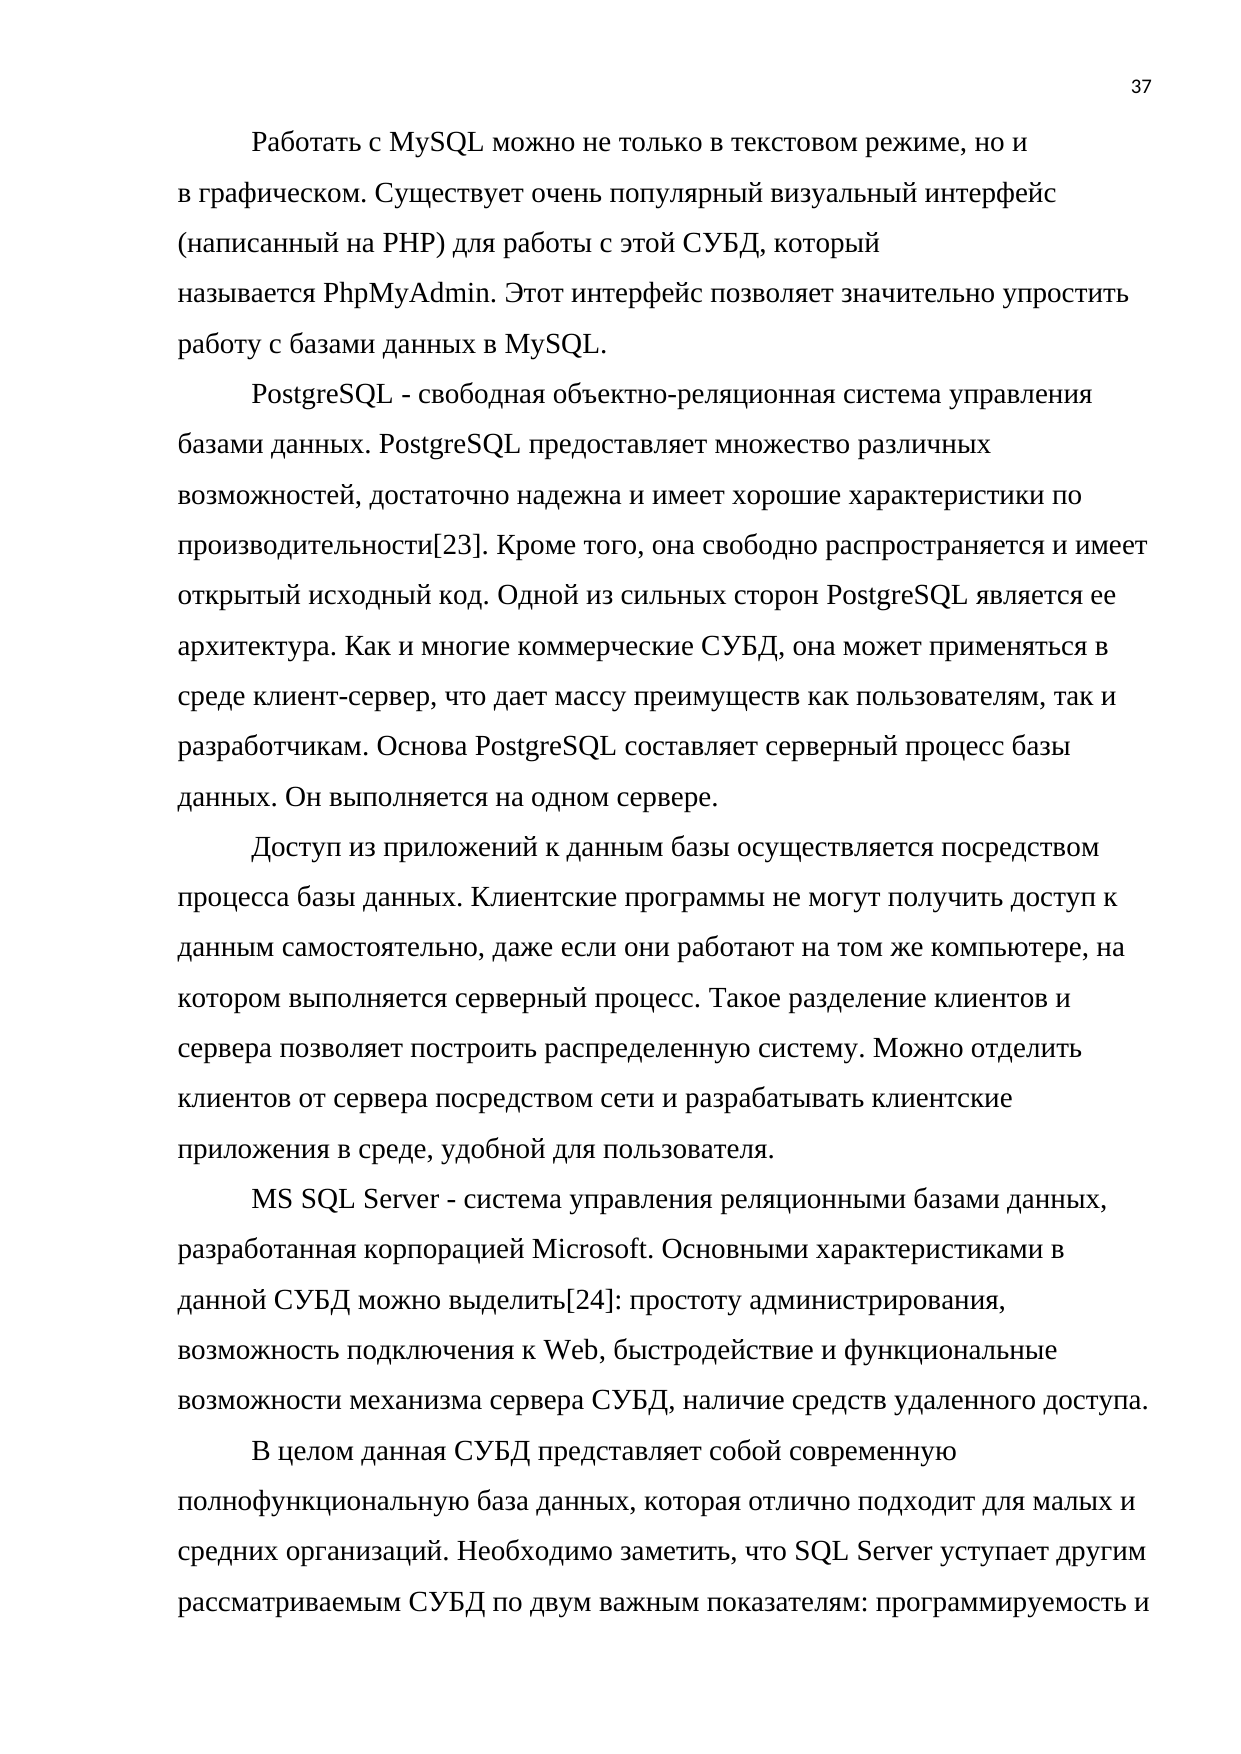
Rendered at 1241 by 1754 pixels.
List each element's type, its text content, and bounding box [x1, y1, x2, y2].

text PostgreSQL - свободная объектно-реляционная система управления базами данных. PostgreSQL предоставляет множество различных возможностей, достаточно надежна и имеет хорошие характеристики по производительности[23]. Кроме того, она свободно распространяется и имеет открытый исходный код. Одной из сильных сторон PostgreSQL является ее архитектура. Как и многие коммерческие СУБД, она может применяться в среде клиент-сервер, что дает массу преимуществ как пользователям, так и разработчикам. Основа PostgreSQL составляет серверный процесс базы данных. Он выполняется на одном сервере. [177, 376, 1152, 812]
text Доступ из приложений к данным базы осуществляется посредством процесса базы данных. Клиентские программы не могут получить доступ к данным самостоятельно, даже если они работают на том же компьютере, на котором выполняется серверный процесс. Такое разделение клиентов и сервера позволяет построить распределенную систему. Можно отделить клиентов от сервера посредством сети и разрабатывать клиентские приложения в среде, удобной для пользователя. [177, 829, 1152, 1164]
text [177, 1433, 1152, 1617]
text Работать с MySQL можно не только в текстовом режиме, но и в графическом. Существует очень популярный визуальный интерфейс (написанный на PHP) для работы с этой СУБД, который называется PhpMyAdmin. Этот интерфейс позволяет значительно упростить работу с базами данных в MySQL. [177, 124, 1152, 359]
text MS SQL Server - система управления реляционными базами данных, разработанная корпорацией Microsoft. Основными характеристиками в данной СУБД можно выделить[24]: простоту администрирования, возможность подключения к Web, быстродействие и функциональные возможности механизма сервера СУБД, наличие средств удаленного доступа. [177, 1181, 1152, 1416]
